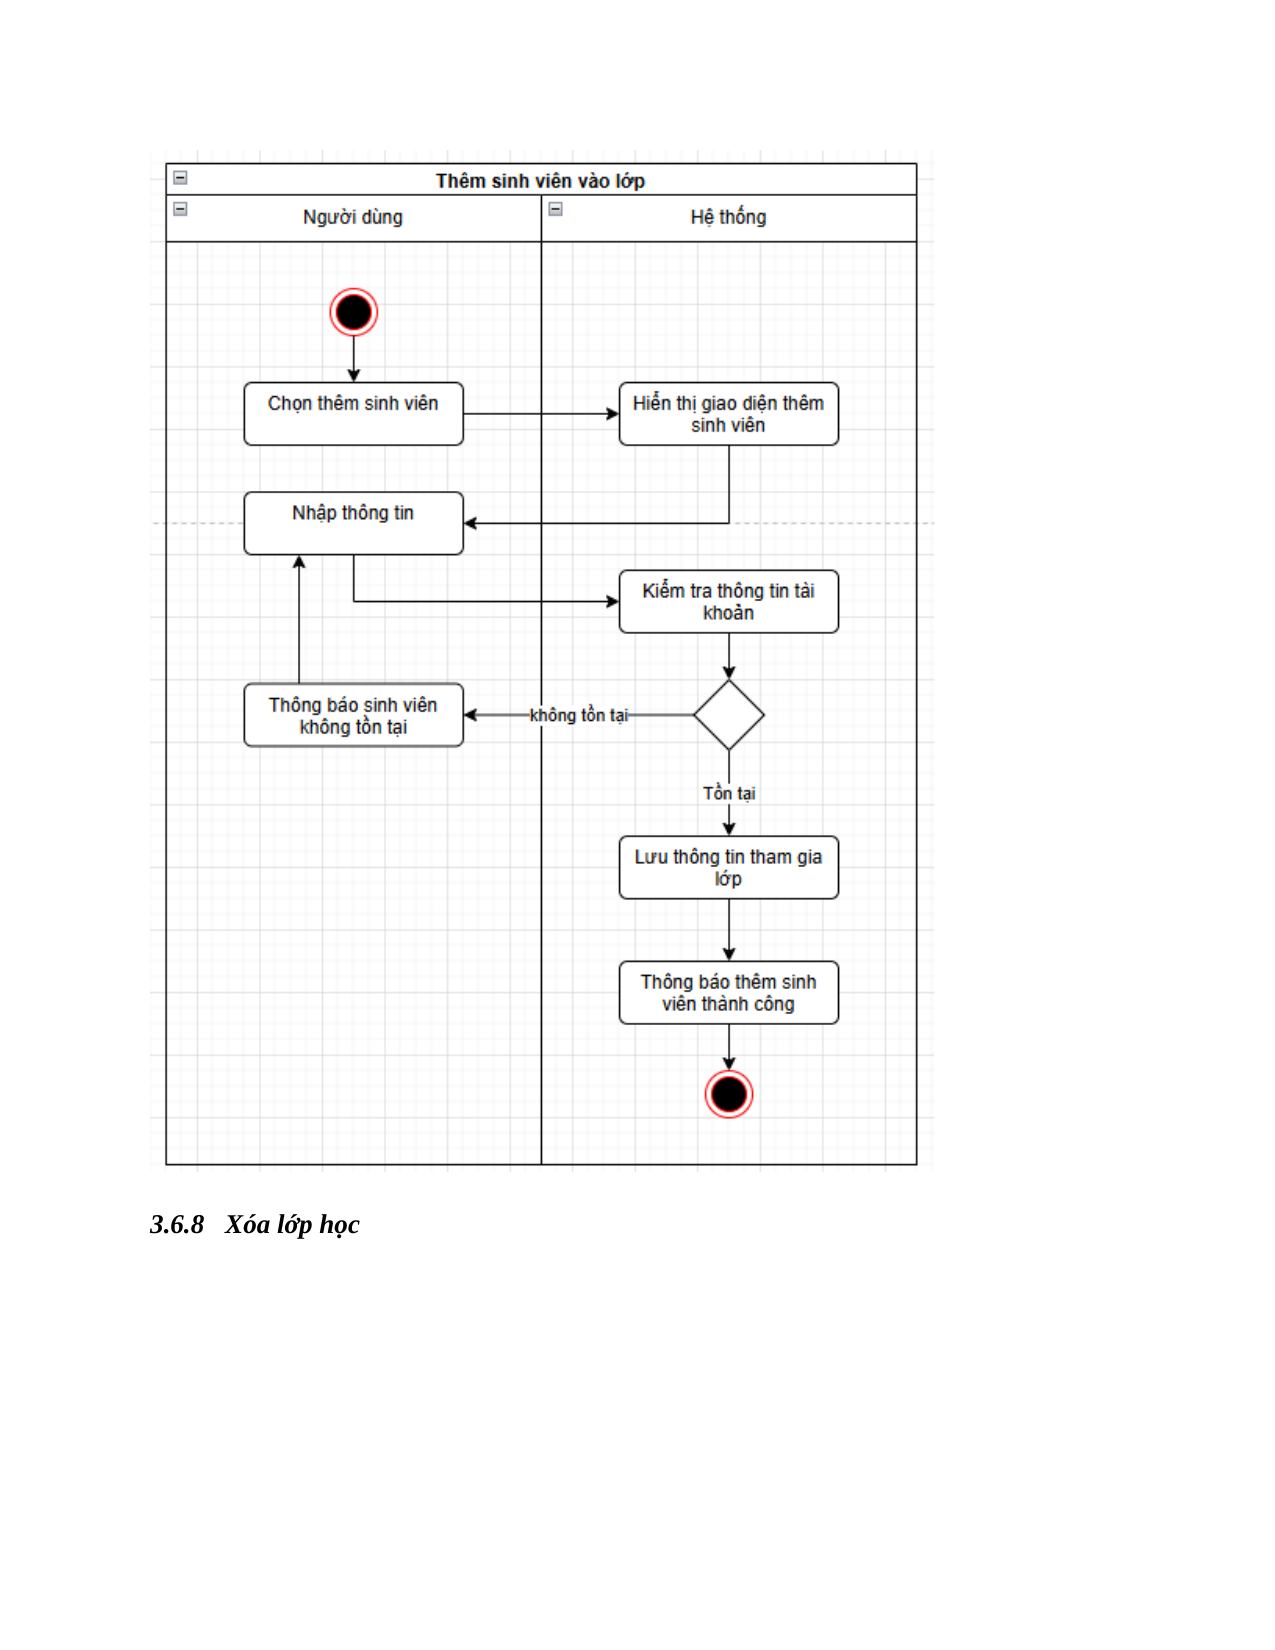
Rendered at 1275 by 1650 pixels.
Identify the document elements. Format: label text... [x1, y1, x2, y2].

list Xóa lớp học [150, 1208, 1125, 1239]
picture [150, 150, 935, 1172]
